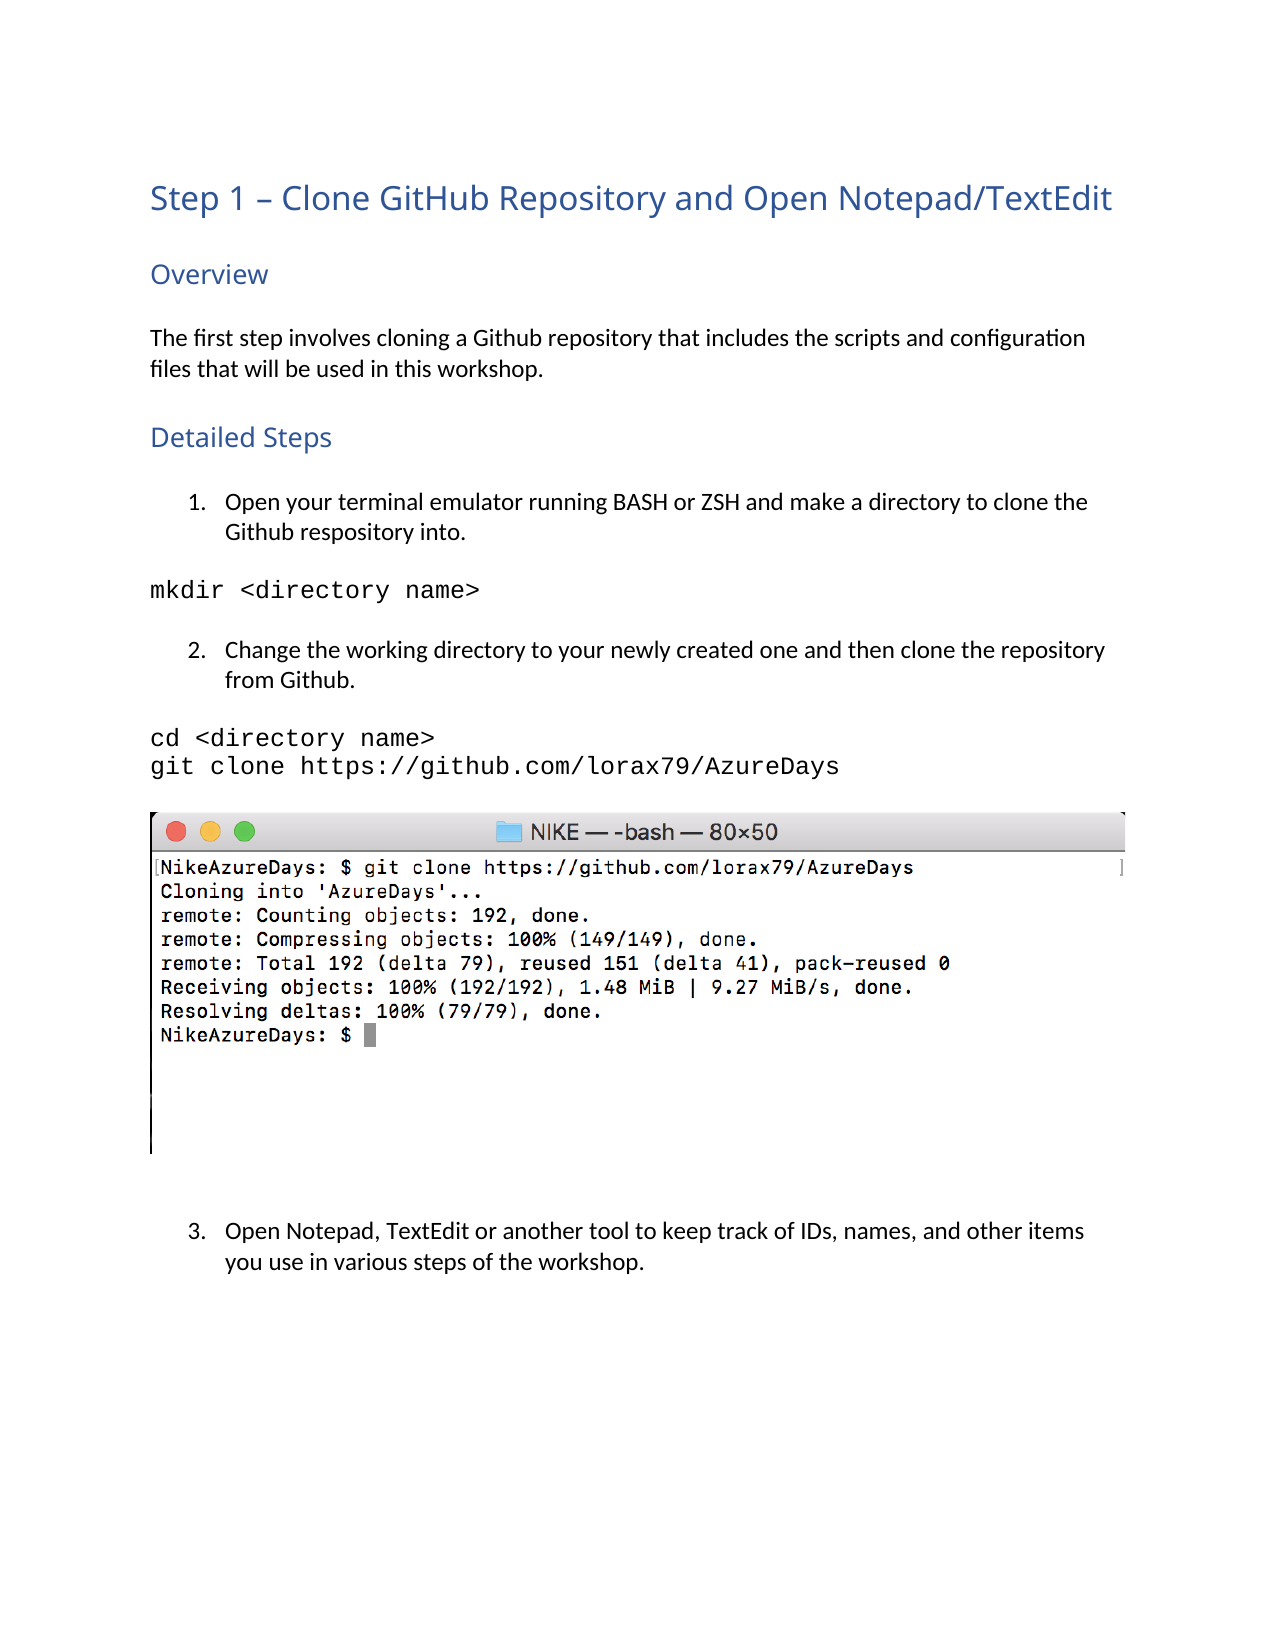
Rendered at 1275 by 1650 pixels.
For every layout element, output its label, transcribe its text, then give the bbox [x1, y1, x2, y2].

text cd <directory name> [150, 725, 1125, 754]
list Change the working directory to your newly created one and then clone the repository from Github. [187, 634, 1125, 695]
subtitle Step 1 – Clone GitHub Repository and Open Notepad/TextEdit [150, 175, 1125, 220]
text git clone https://github.com/lorax79/AzureDays [150, 754, 1125, 782]
picture [150, 812, 1125, 1154]
text mkdir <directory name> [150, 577, 1125, 606]
subtitle Overview [150, 255, 1125, 292]
text The first step involves cloning a Github repository that includes the scripts and configuration files that will be used in this workshop. [150, 322, 1125, 383]
list Open Notepad, TextEdit or another tool to keep track of IDs, names, and other items you use in various steps of the workshop. [187, 1215, 1125, 1276]
list Open your terminal emulator running BASH or ZSH and make a directory to clone the Github respository into. [187, 486, 1125, 577]
subtitle Detailed Steps [150, 418, 1125, 455]
